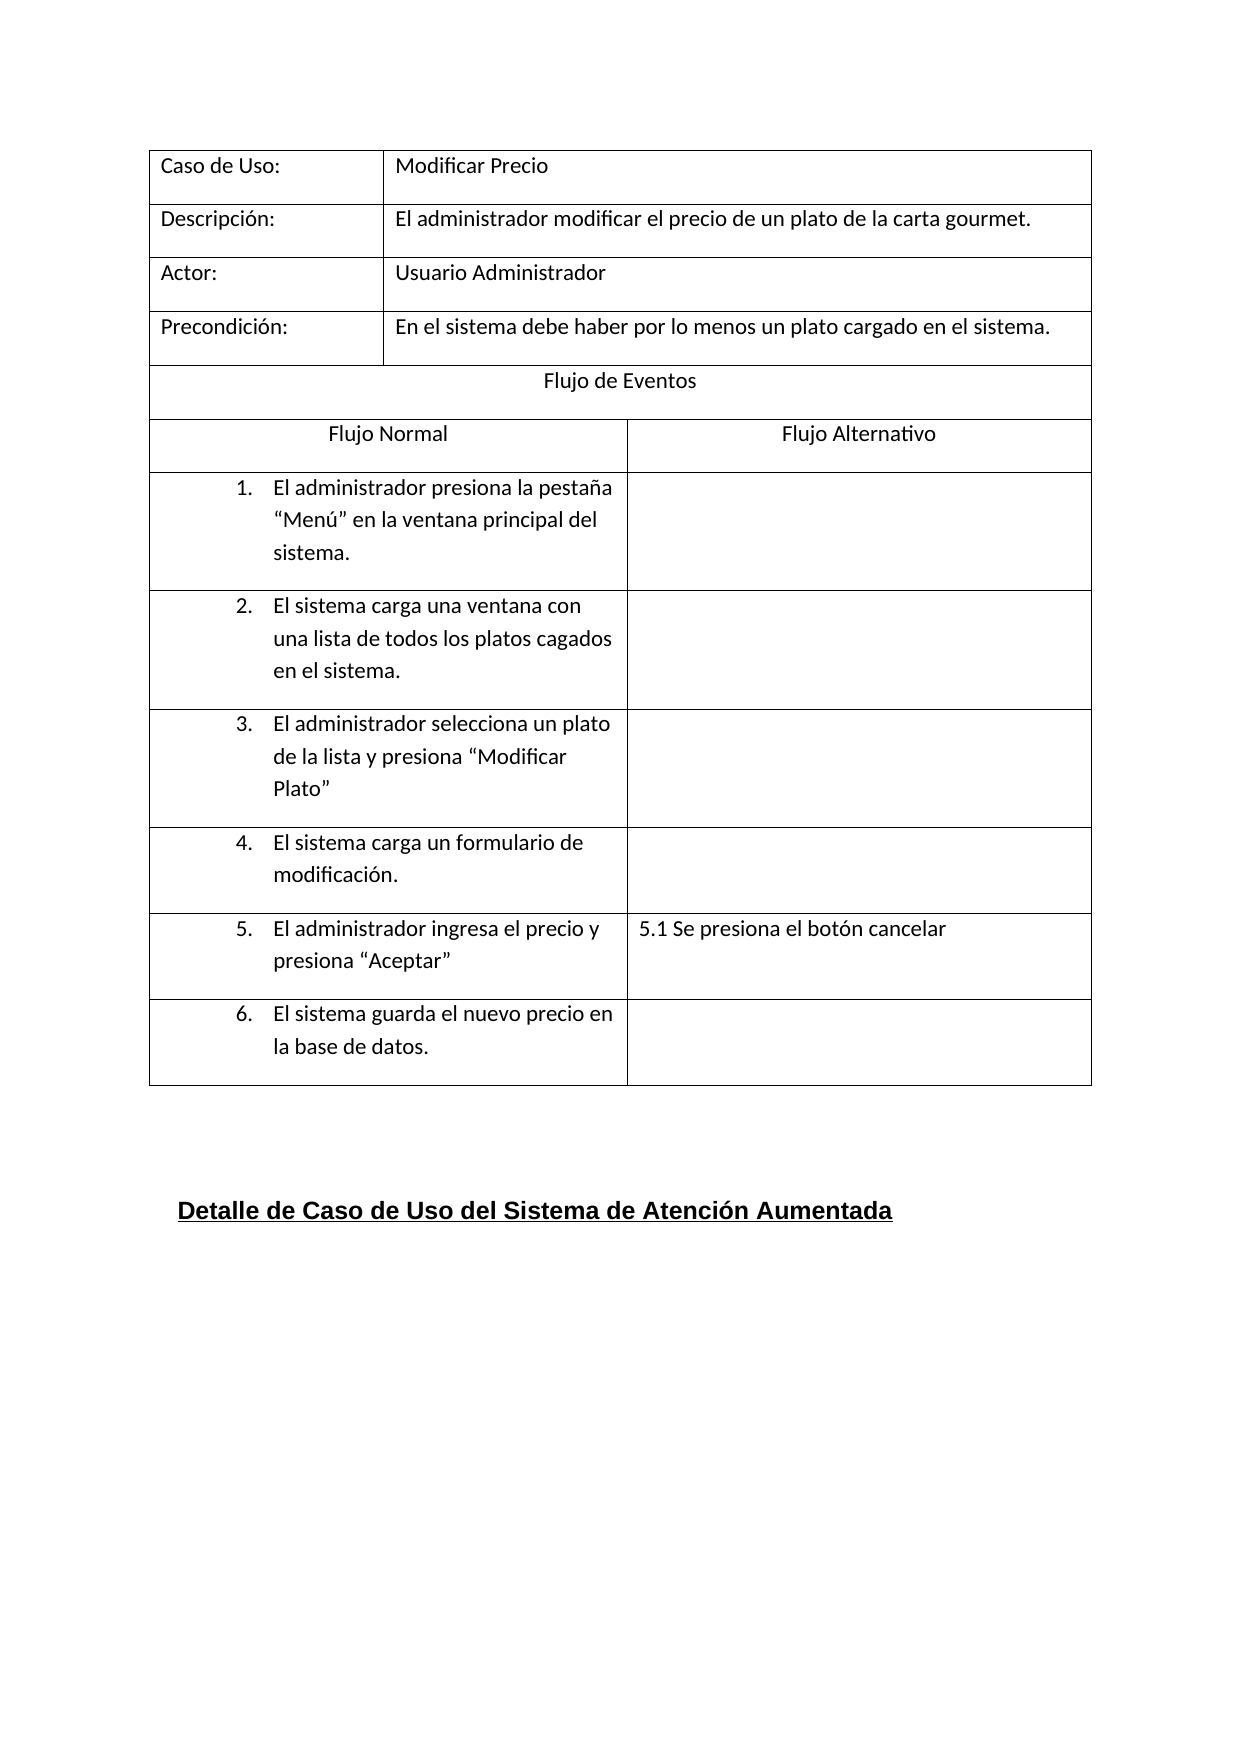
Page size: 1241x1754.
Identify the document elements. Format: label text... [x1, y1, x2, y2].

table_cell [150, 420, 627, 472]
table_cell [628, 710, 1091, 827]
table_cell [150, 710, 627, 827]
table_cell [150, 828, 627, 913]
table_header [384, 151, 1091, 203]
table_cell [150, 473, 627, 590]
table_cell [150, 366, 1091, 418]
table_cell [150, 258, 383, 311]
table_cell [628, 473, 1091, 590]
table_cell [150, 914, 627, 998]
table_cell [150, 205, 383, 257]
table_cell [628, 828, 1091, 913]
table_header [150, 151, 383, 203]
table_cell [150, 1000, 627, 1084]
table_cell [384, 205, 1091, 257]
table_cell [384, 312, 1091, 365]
text Detalle de Caso de Uso del Sistema de Atención Aumentada [177, 1196, 1063, 1224]
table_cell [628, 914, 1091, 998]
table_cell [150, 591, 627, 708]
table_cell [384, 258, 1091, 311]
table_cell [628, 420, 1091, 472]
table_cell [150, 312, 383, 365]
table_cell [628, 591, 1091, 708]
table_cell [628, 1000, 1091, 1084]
